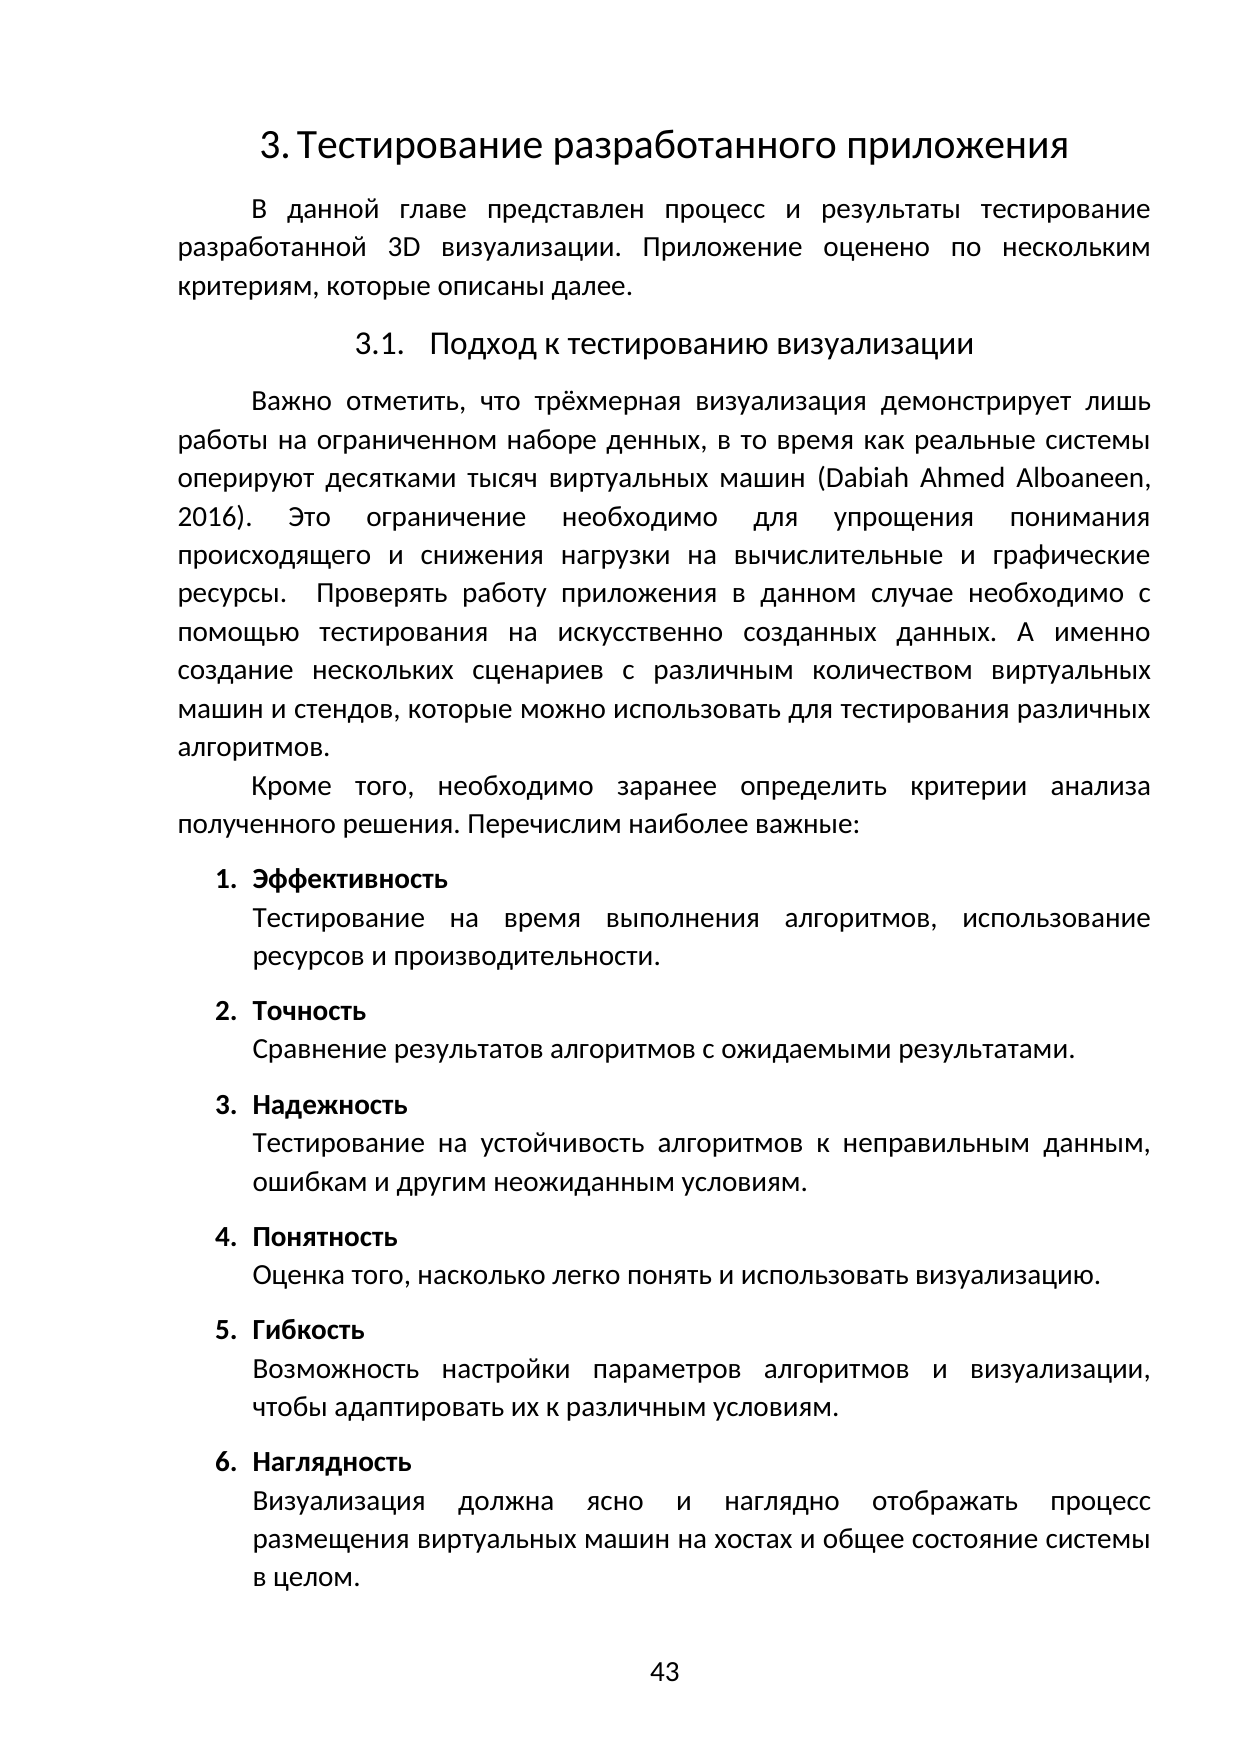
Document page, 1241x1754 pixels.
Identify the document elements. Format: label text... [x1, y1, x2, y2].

text Оценка того, насколько легко понять и использовать визуализацию. [252, 1256, 1152, 1292]
list Наглядность [215, 1443, 1152, 1479]
text Тестирование на время выполнения алгоритмов, использование ресурсов и производительности. [252, 899, 1152, 973]
text Возможность настройки параметров алгоритмов и визуализации, чтобы адаптировать их к различным условиям. [252, 1350, 1152, 1424]
text Важно отметить, что трёхмерная визуализация демонстрирует лишь работы на ограниченном наборе денных, в то время как реальные системы оперируют десятками тысяч виртуальных машин. Это ограничение необходимо для упрощения понимания происходящего и снижения нагрузки на вычислительные и графические ресурсы. Проверять работу приложения в данном случае необходимо с помощью тестирования на искусственно созданных данных. А именно создание нескольких сценариев с различным количеством виртуальных машин и стендов, которые можно использовать для тестирования различных алгоритмов. [177, 382, 1152, 764]
text В данной главе представлен процесс и результаты тестирование разработанной 3D визуализации. Приложение оценено по нескольким критериям, которые описаны далее. [177, 190, 1152, 302]
list Гибкость [215, 1311, 1152, 1347]
list Надежность [215, 1086, 1152, 1121]
list Точность [215, 992, 1152, 1028]
subtitle Подход к тестированию визуализации [177, 322, 1152, 362]
text Тестирование на устойчивость алгоритмов к неправильным данным, ошибкам и другим неожиданным условиям. [252, 1124, 1152, 1198]
text Кроме того, необходимо заранее определить критерии анализа полученного решения. Перечислим наиболее важные: [177, 767, 1152, 841]
list Эффективность [215, 860, 1152, 896]
text Визуализация должна ясно и наглядно отображать процесс размещения виртуальных машин на хостах и общее состояние системы в целом. [252, 1482, 1152, 1594]
list Понятность [215, 1218, 1152, 1253]
text Сравнение результатов алгоритмов с ожидаемыми результатами. [252, 1031, 1152, 1066]
subtitle Тестирование разработанного приложения [177, 118, 1152, 169]
